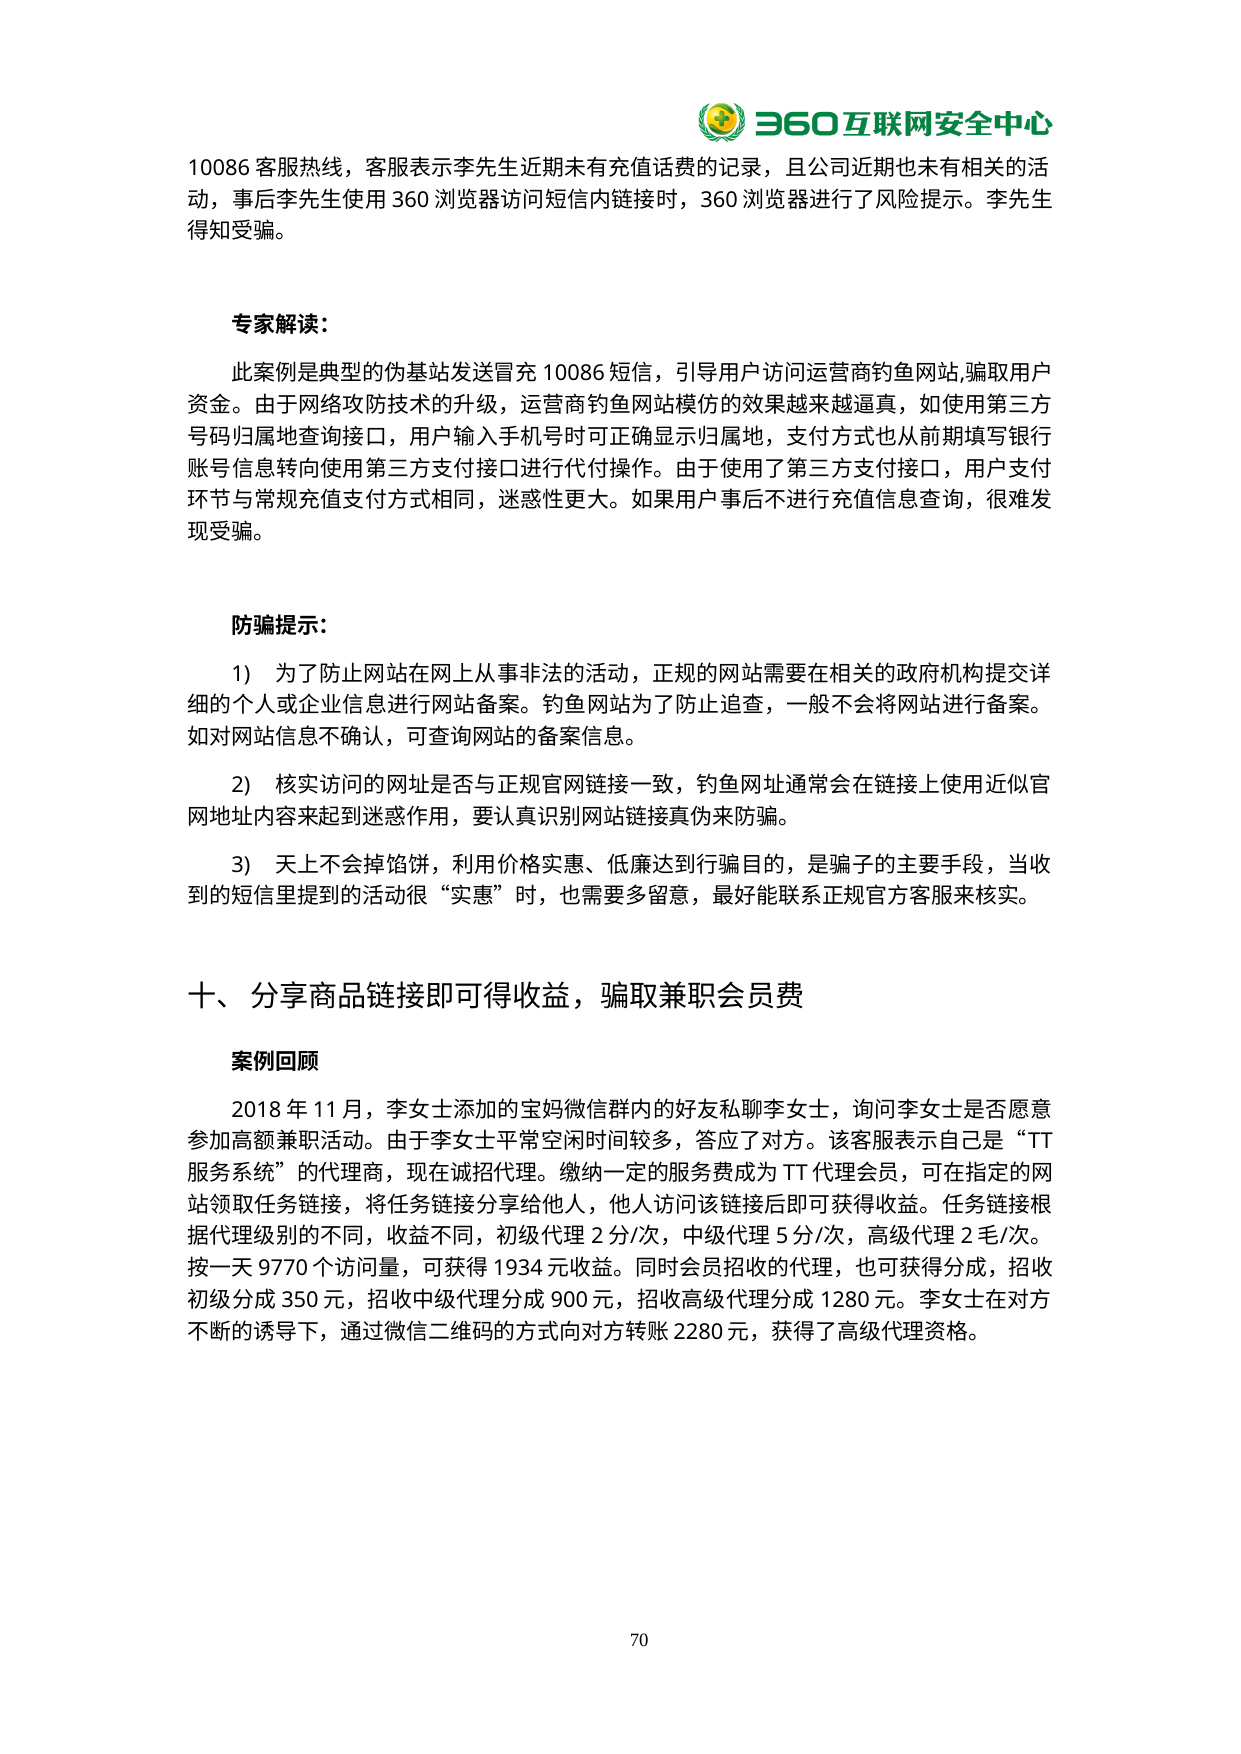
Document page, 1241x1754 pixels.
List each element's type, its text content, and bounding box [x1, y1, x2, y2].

text 此案例是典型的伪基站发送冒充10086短信，引导用户访问运营商钓鱼网站,骗取用户资金。由于网络攻防技术的升级，运营商钓鱼网站模仿的效果越来越逼真，如使用第三方号码归属地查询接口，用户输入手机号时可正确显示归属地，支付方式也从前期填写银行账号信息转向使用第三方支付接口进行代付操作。由于使用了第三方支付接口，用户支付环节与常规充值支付方式相同，迷惑性更大。如果用户事后不进行充值信息查询，很难发现受骗。 [187, 355, 1053, 546]
text 案例回顾 [187, 1044, 1053, 1075]
list 为了防止网站在网上从事非法的活动，正规的网站需要在相关的政府机构提交详细的个人或企业信息进行网站备案。钓鱼网站为了防止追查，一般不会将网站进行备案。如对网站信息不确认，可查询网站的备案信息。 [187, 656, 1053, 751]
picture [698, 103, 1053, 142]
text 2018年11月，李女士添加的宝妈微信群内的好友私聊李女士，询问李女士是否愿意参加高额兼职活动。由于李女士平常空闲时间较多，答应了对方。该客服表示自己是“TT服务系统”的代理商，现在诚招代理。缴纳一定的服务费成为TT代理会员，可在指定的网站领取任务链接，将任务链接分享给他人，他人访问该链接后即可获得收益。任务链接根据代理级别的不同，收益不同，初级代理2分/次，中级代理5分/次，高级代理2毛/次。按一天9770个访问量，可获得1934元收益。同时会员招收的代理，也可获得分成，招收初级分成350元，招收中级代理分成900元，招收高级代理分成1280元。李女士在对方不断的诱导下，通过微信二维码的方式向对方转账2280元，获得了高级代理资格。 [187, 1092, 1053, 1346]
subtitle 分享商品链接即可得收益，骗取兼职会员费 [187, 972, 1053, 1015]
text 专家解读： [187, 307, 1053, 339]
list 防骗提示： [231, 608, 1053, 639]
list 天上不会掉馅饼，利用价格实惠、低廉达到行骗目的，是骗子的主要手段，当收到的短信里提到的活动很“实惠”时，也需要多留意，最好能联系正规官方客服来核实。 [187, 847, 1053, 910]
list 核实访问的网址是否与正规官网链接一致，钓鱼网址通常会在链接上使用近似官网地址内容来起到迷惑作用，要认真识别网站链接真伪来防骗。 [187, 767, 1053, 831]
